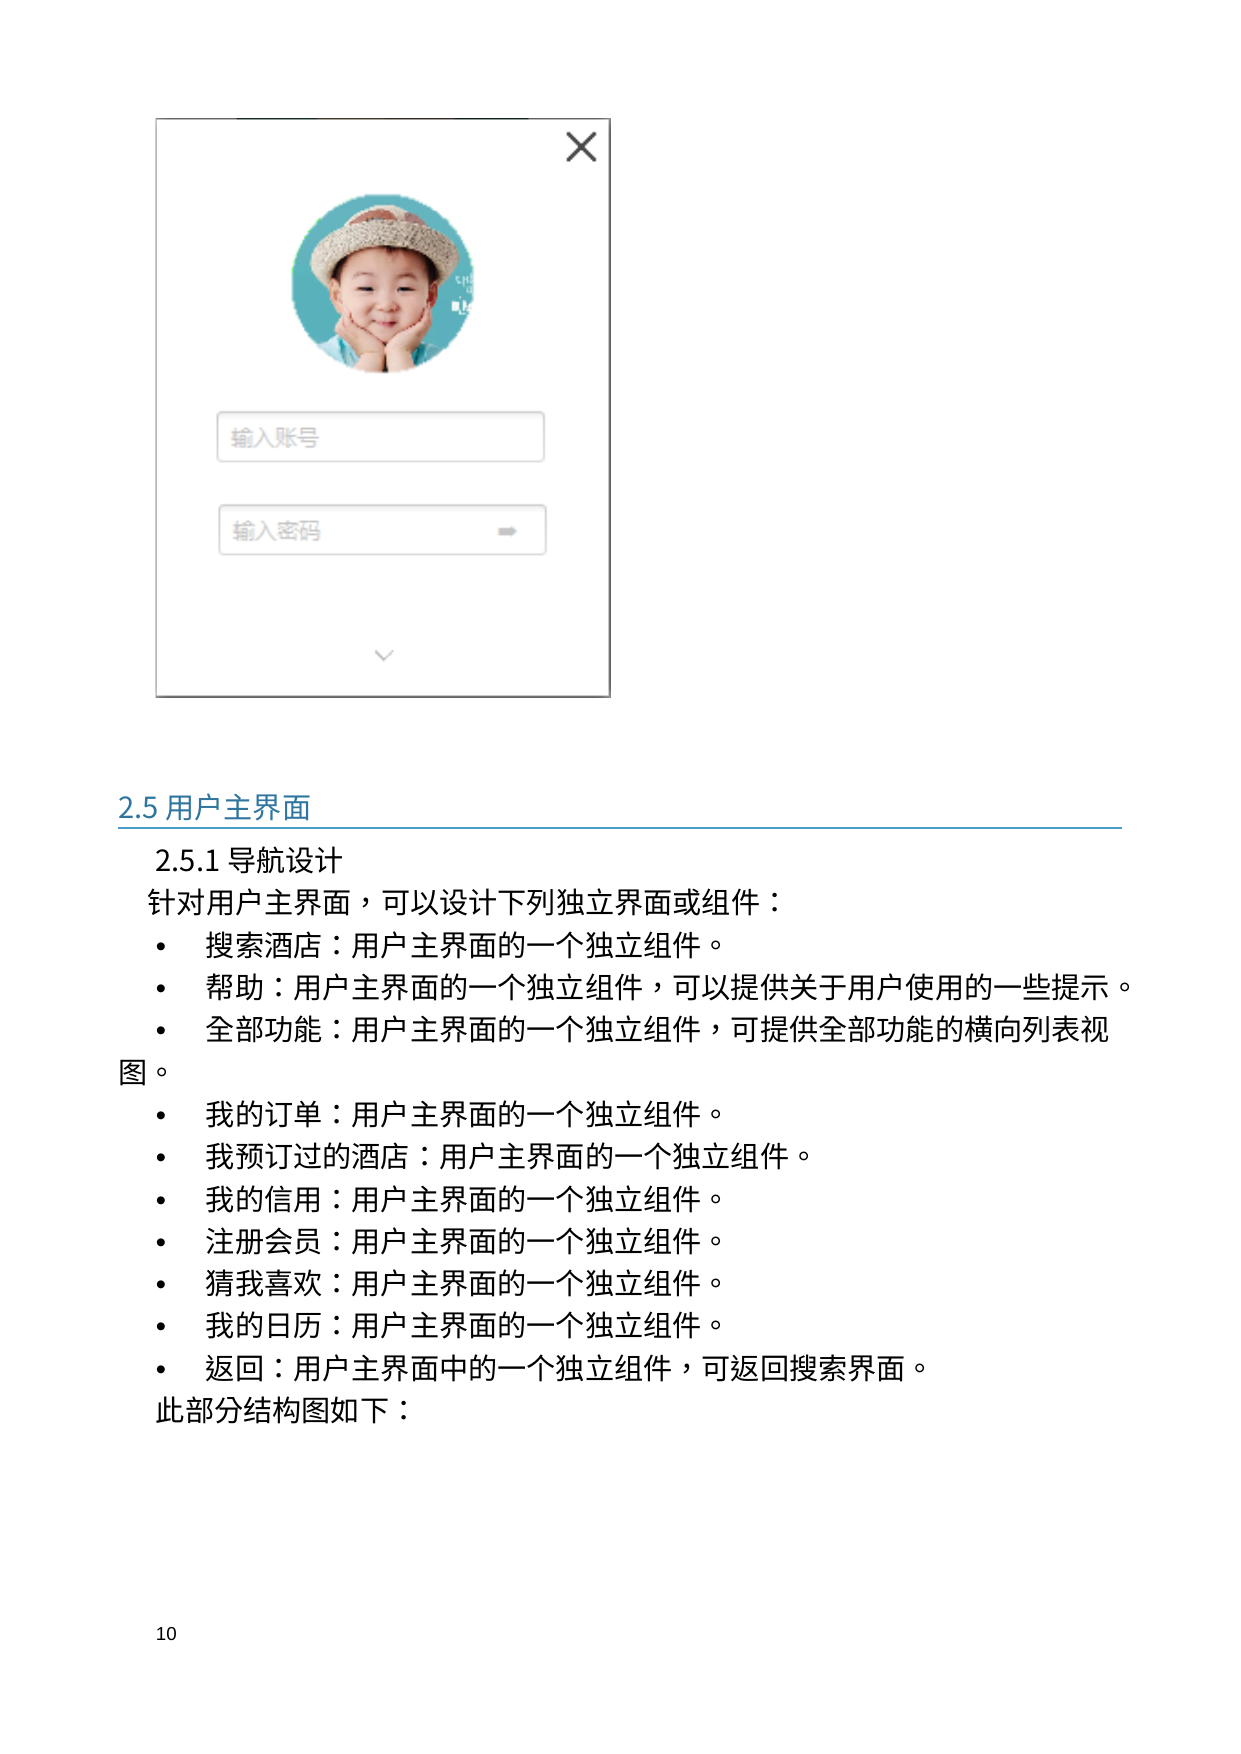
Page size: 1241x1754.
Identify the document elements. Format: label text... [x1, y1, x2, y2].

text • 猜我喜欢：用户主界面的一个独立组件。 [118, 1261, 1122, 1303]
text • 我预订过的酒店：用户主界面的一个独立组件。 [118, 1134, 1122, 1176]
picture [155, 118, 611, 698]
text • 注册会员：用户主界面的一个独立组件。 [118, 1218, 1122, 1261]
text • 我的信用：用户主界面的一个独立组件。 [118, 1176, 1122, 1218]
text 针对用户主界面，可以设计下列独立界面或组件： [147, 880, 1122, 922]
text • 搜索酒店：用户主界面的一个独立组件。 [118, 922, 1122, 965]
text 2.5.1 导航设计 [118, 838, 1122, 880]
text • 全部功能：用户主界面的一个独立组件，可提供全部功能的横向列表视图。 [118, 1007, 1122, 1092]
text • 我的日历：用户主界面的一个独立组件。 [118, 1303, 1122, 1345]
text • 我的订单：用户主界面的一个独立组件。 [118, 1092, 1122, 1134]
text • 帮助：用户主界面的一个独立组件，可以提供关于用户使用的一些提示。 [118, 965, 1122, 1007]
subtitle 2.5 用户主界面 [118, 785, 1122, 827]
text • 返回：用户主界面中的一个独立组件，可返回搜索界面。 [118, 1345, 1122, 1388]
text 此部分结构图如下： [118, 1388, 1122, 1430]
